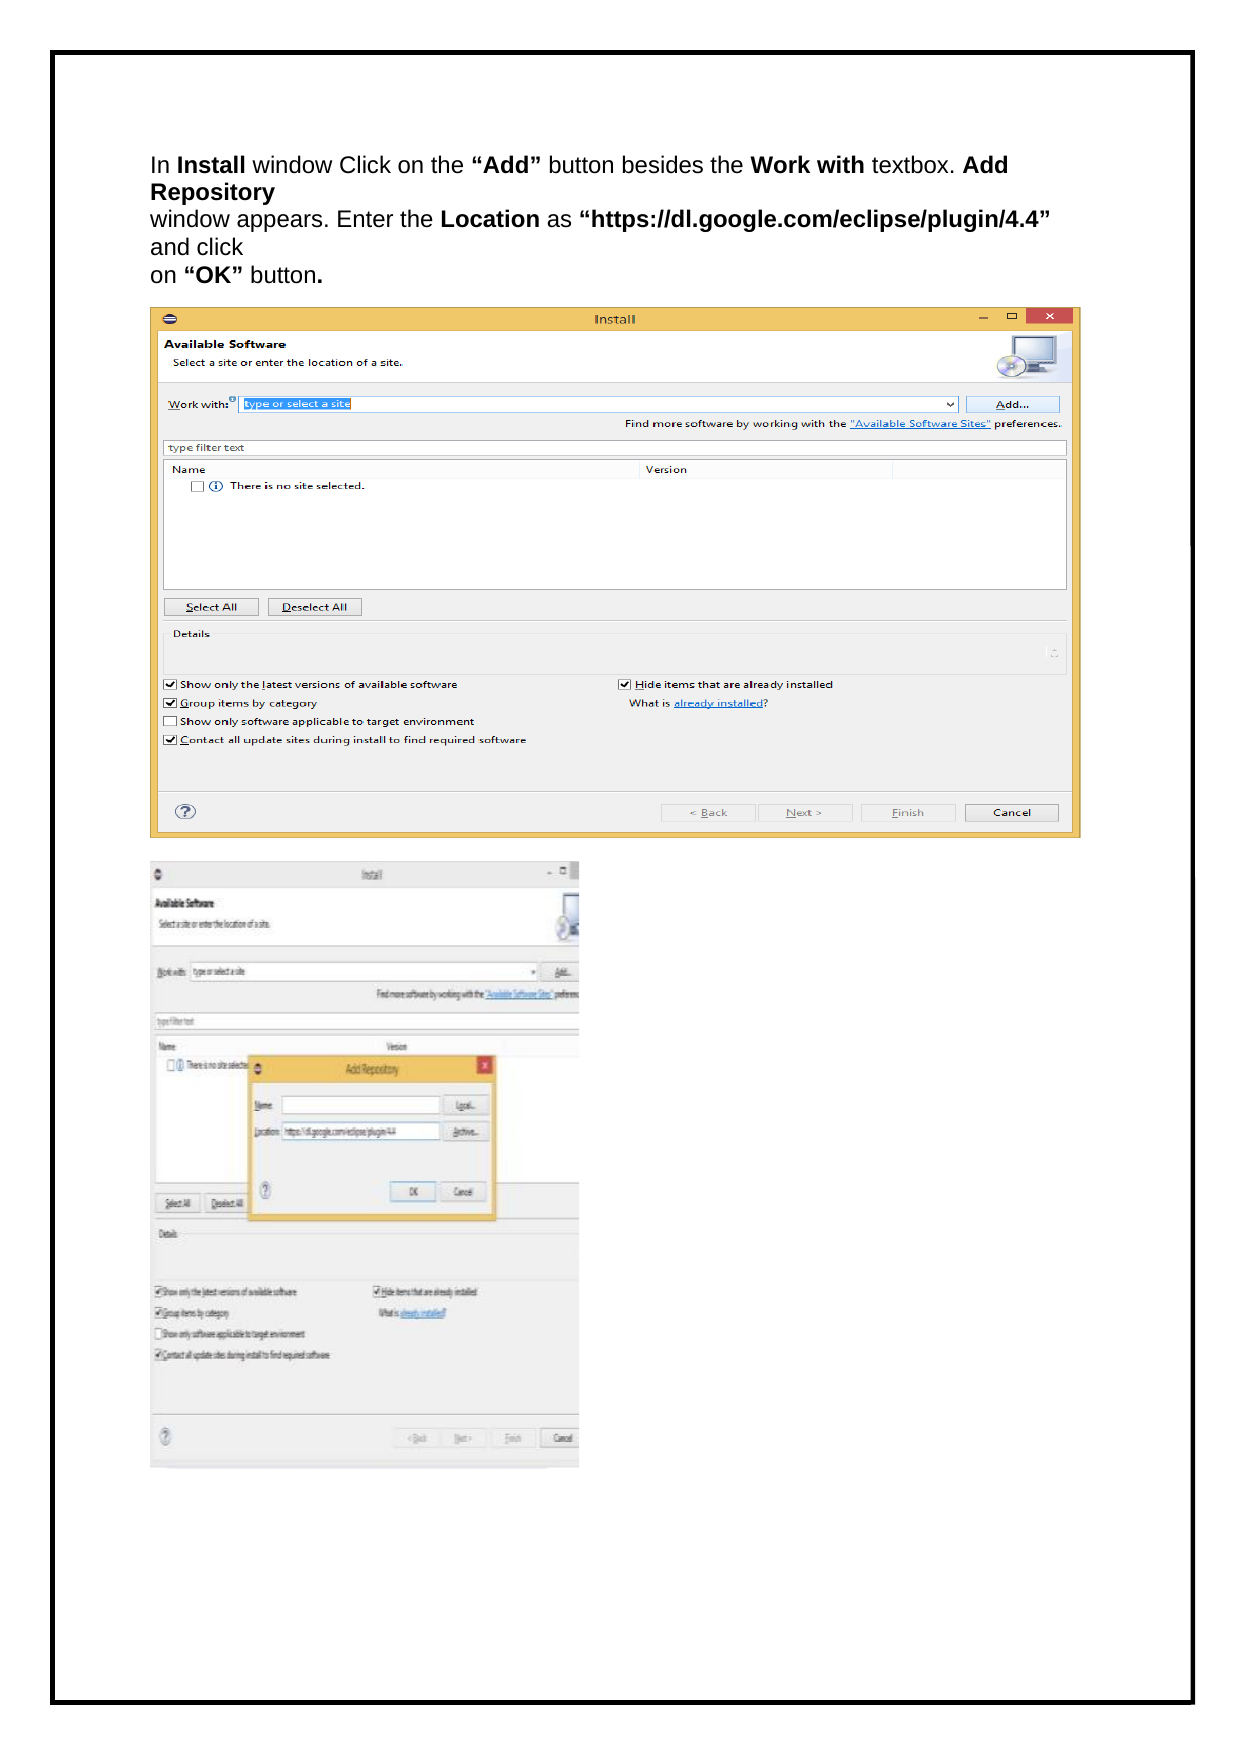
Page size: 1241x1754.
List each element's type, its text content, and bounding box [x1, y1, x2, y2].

text In Install window Click on the “Add” button besides the Work with textbox. Add Repository [150, 151, 1011, 206]
picture [150, 861, 580, 1469]
subtitle and click [150, 234, 1198, 261]
text on “OK” button. [150, 261, 1198, 289]
picture [150, 307, 1081, 838]
text window appears. Enter the Location as “https://dl.google.com/eclipse/plugin/4.4” [150, 206, 1198, 233]
